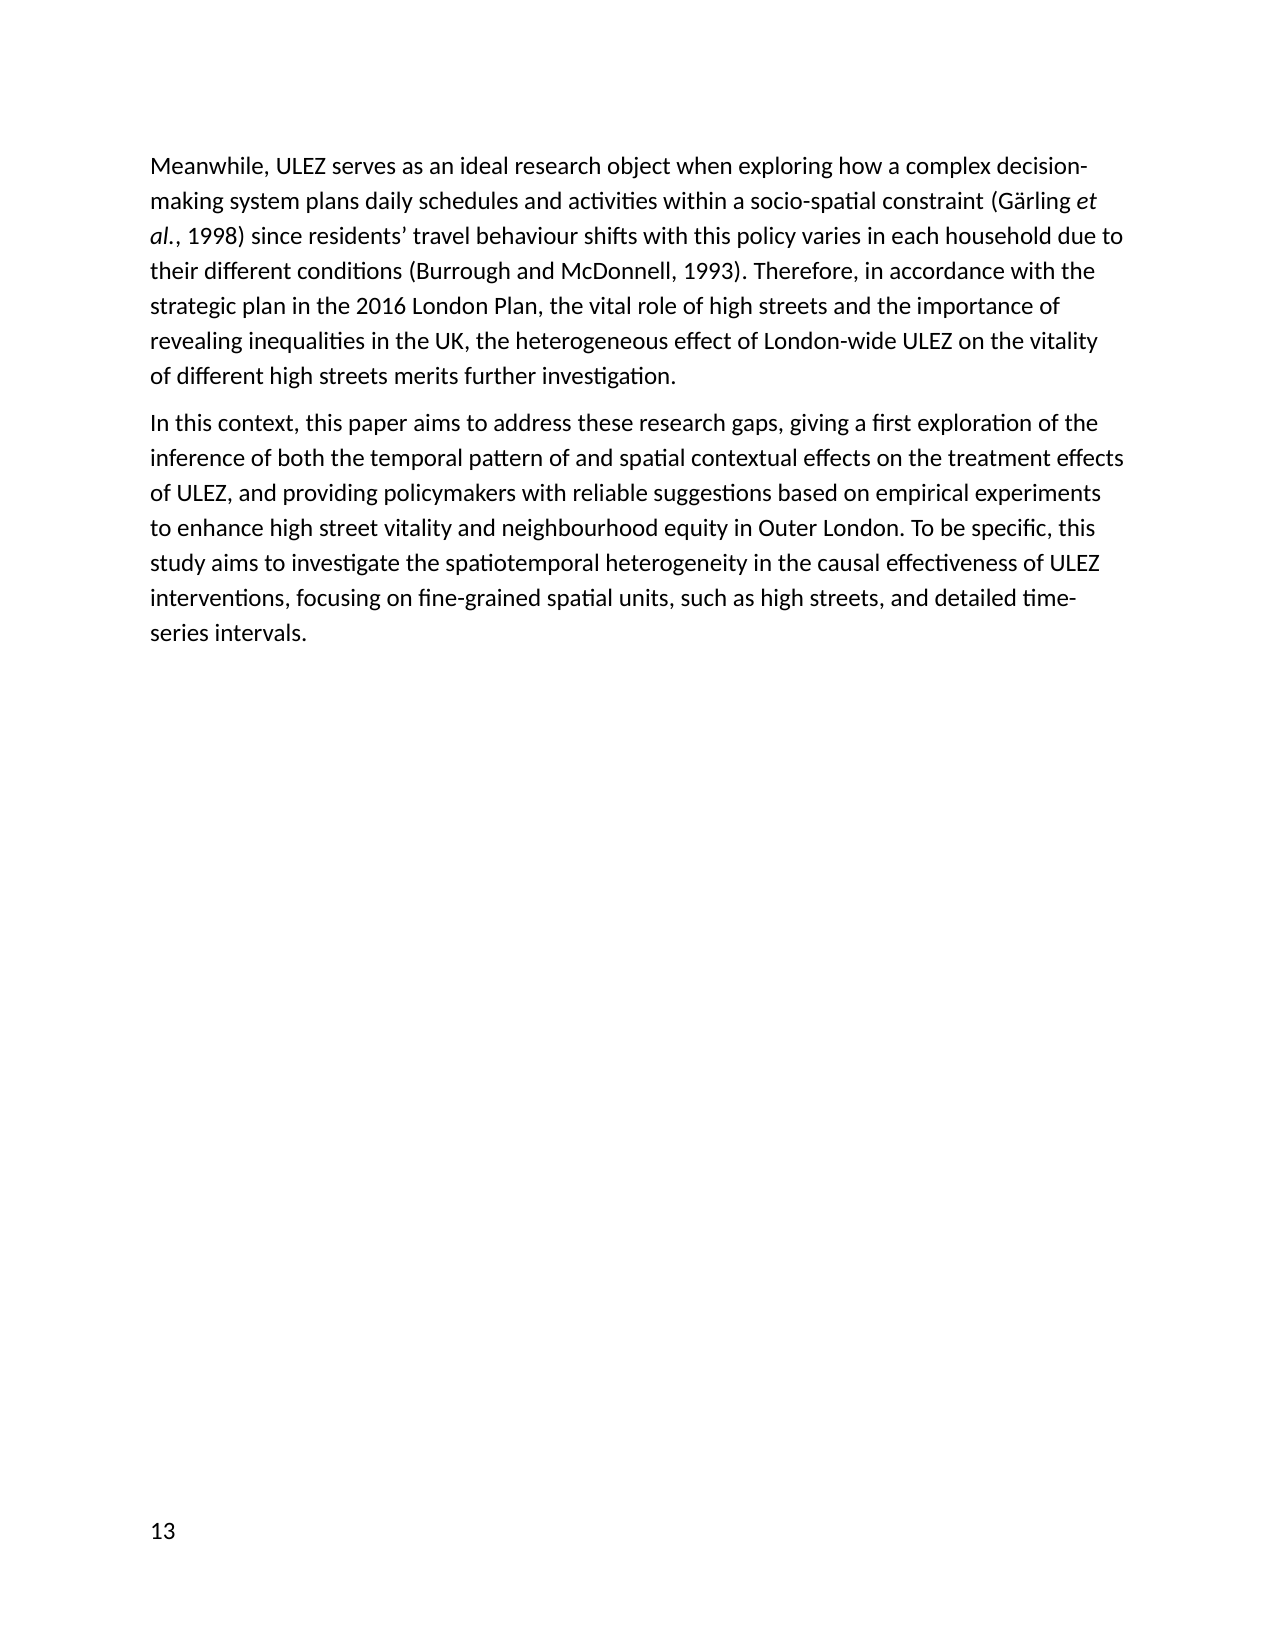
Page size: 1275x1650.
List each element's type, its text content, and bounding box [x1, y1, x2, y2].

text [150, 150, 1125, 391]
text In this context, this paper aims to address these research gaps, giving a first exploration of the inference of both the temporal pattern of and spatial contextual effects on the treatment effects of ULEZ, and providing policymakers with reliable suggestions based on empirical experiments to enhance high street vitality and neighbourhood equity in Outer London. To be specific, this study aims to investigate the spatiotemporal heterogeneity in the causal effectiveness of ULEZ interventions, focusing on fine-grained spatial units, such as high streets, and detailed time-series intervals. [150, 407, 1125, 648]
